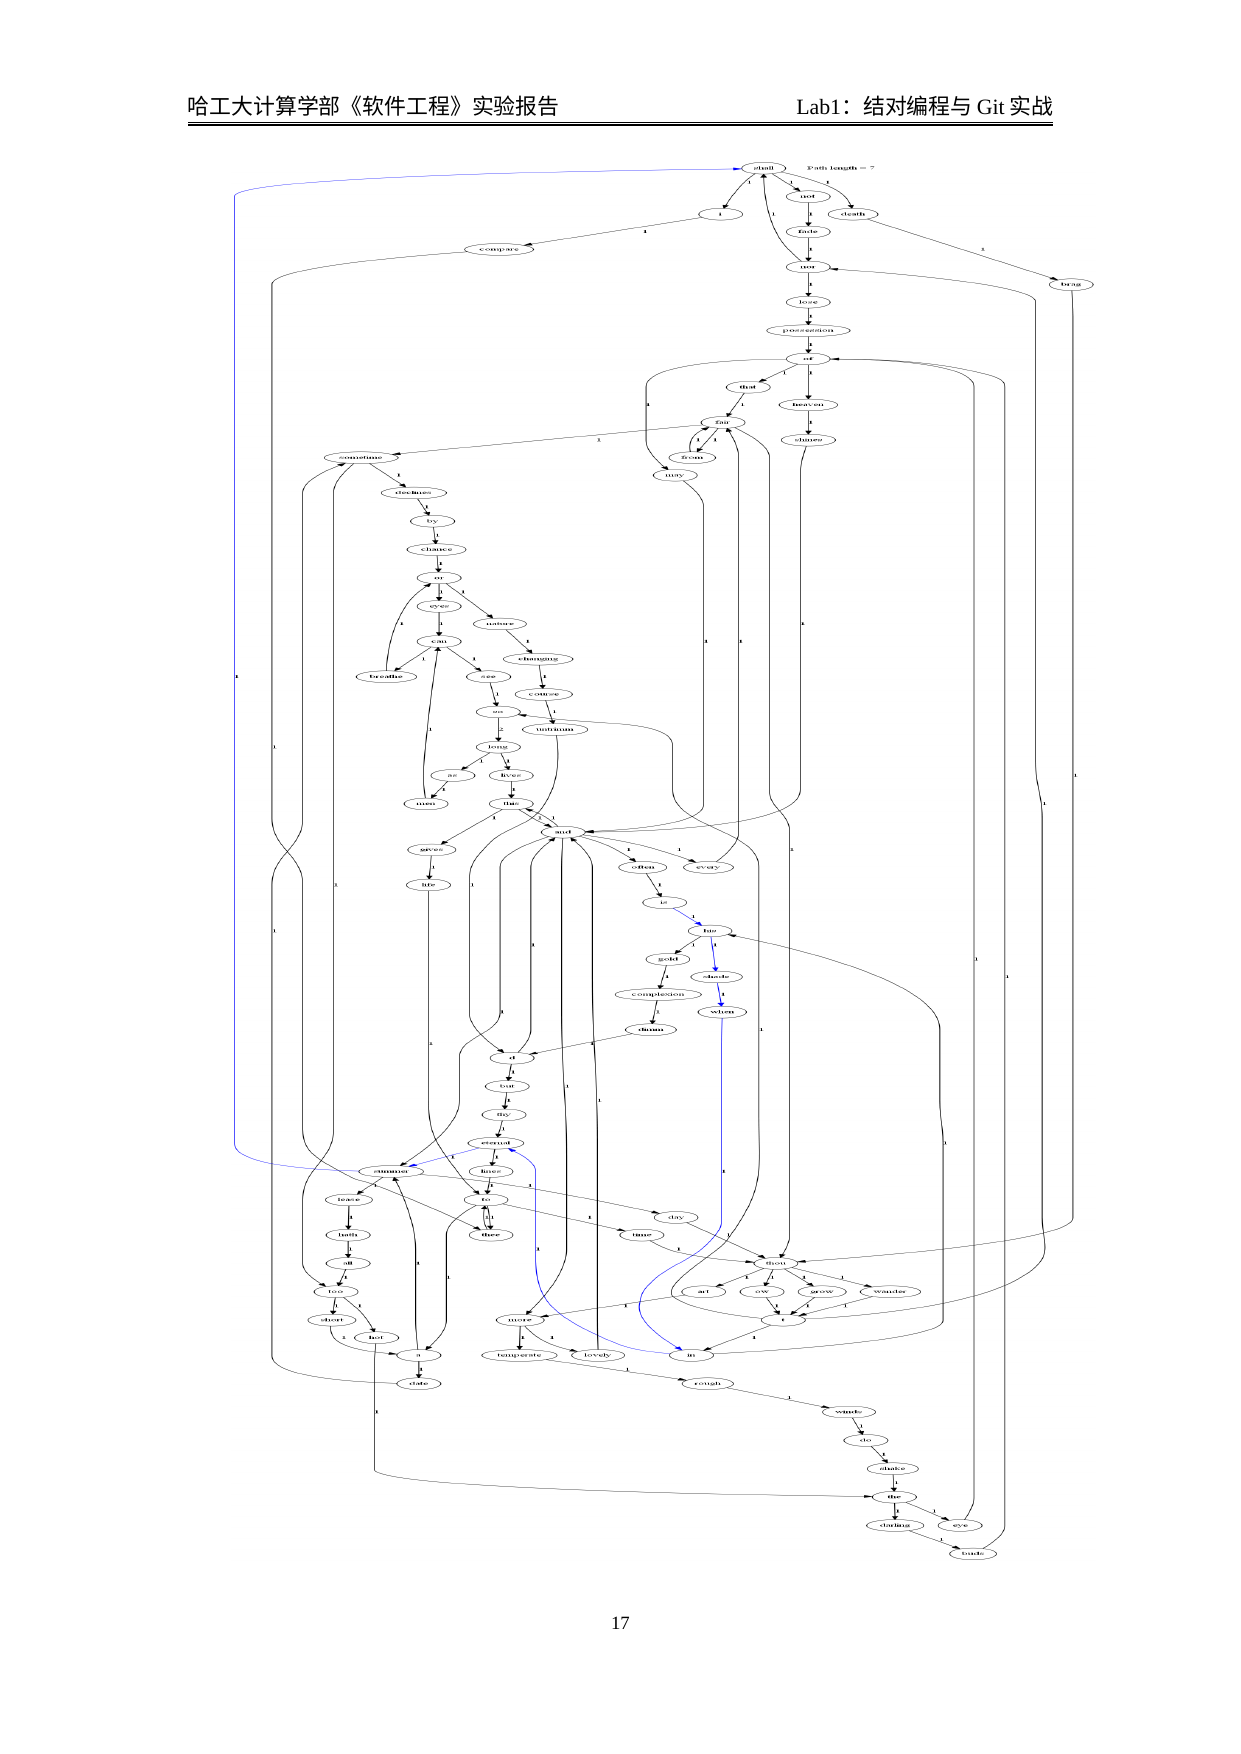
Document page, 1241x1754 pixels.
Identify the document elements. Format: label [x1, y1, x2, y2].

picture [231, 161, 1096, 1561]
